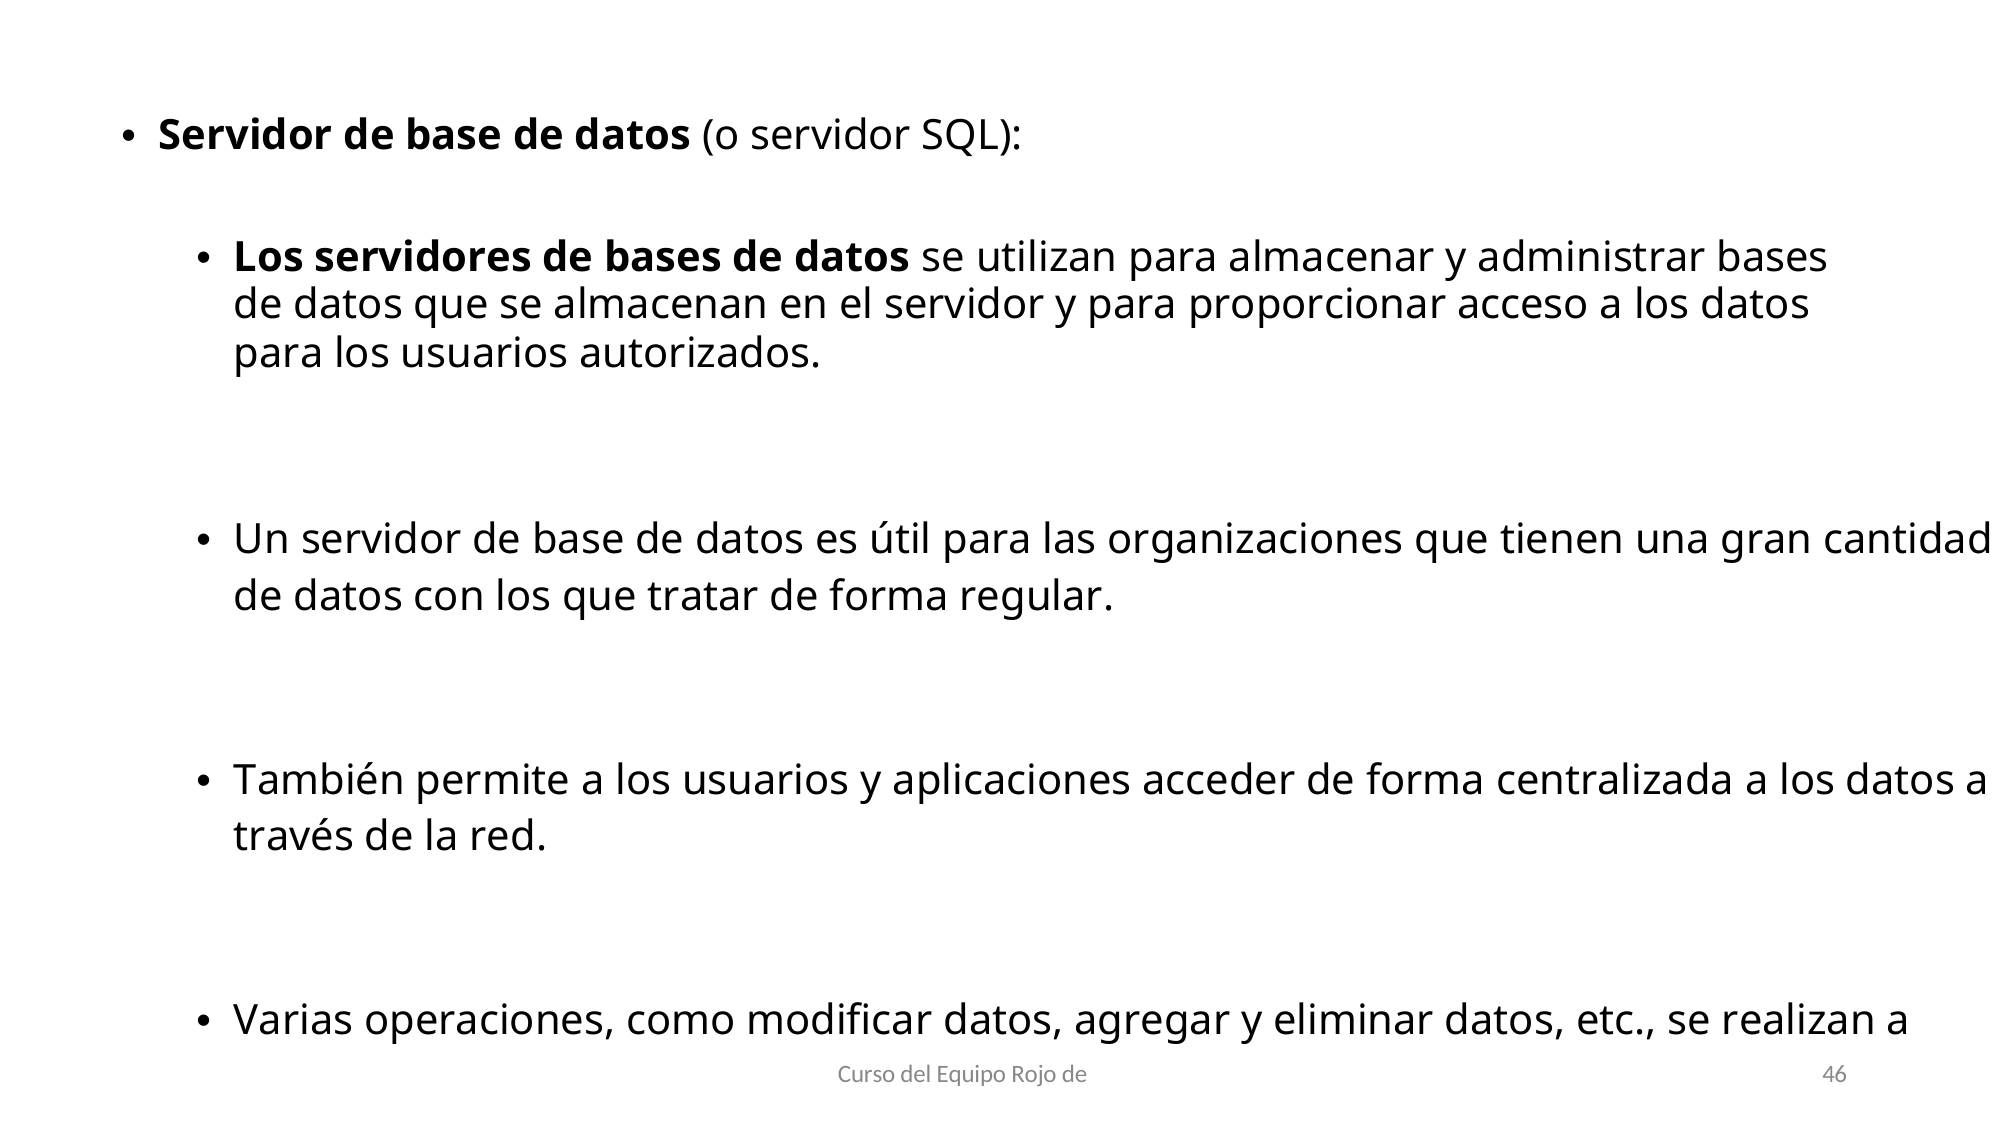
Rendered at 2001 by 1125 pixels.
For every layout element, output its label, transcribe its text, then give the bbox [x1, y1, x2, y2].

list Un servidor de base de datos es útil para las organizaciones que tienen una gran cantidad de datos con los que tratar de forma regular. [196, 509, 2000, 622]
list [196, 995, 1935, 1044]
list También permite a los usuarios y aplicaciones acceder de forma centralizada a los datos a través de la red. [196, 749, 2000, 863]
list Los servidores de bases de datos se utilizan para almacenar y administrar bases de datos que se almacenan en el servidor y para proporcionar acceso a los datos para los usuarios autorizados. [196, 232, 1836, 380]
list Servidor de base de datos (o servidor SQL): [121, 105, 2000, 162]
